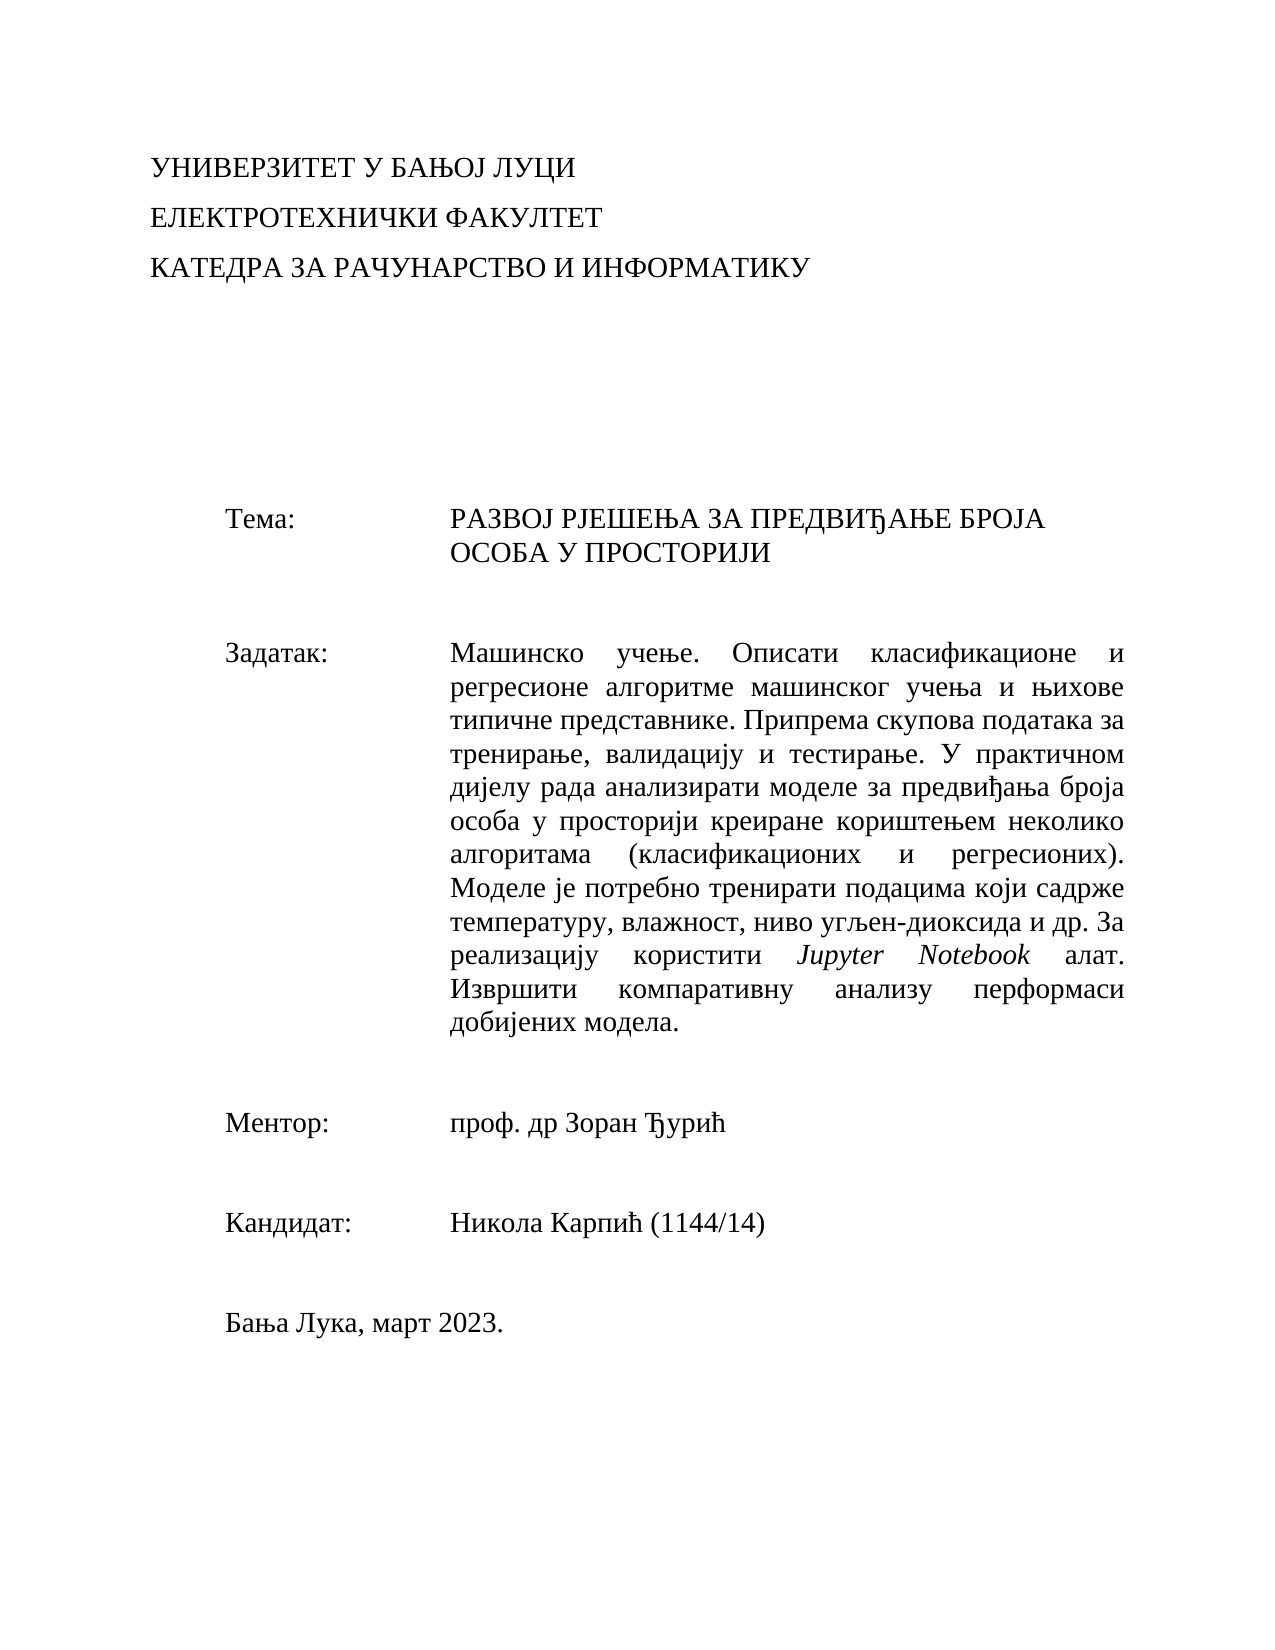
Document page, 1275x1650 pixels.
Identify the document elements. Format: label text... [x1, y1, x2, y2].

text КАТЕДРА ЗА РАЧУНАРСТВО И ИНФОРМАТИКУ [150, 250, 1125, 284]
text Кандидат: Никола Карпић (1144/14) [150, 1205, 1125, 1239]
text УНИВЕРЗИТЕТ У БАЊОЈ ЛУЦИ [150, 150, 1125, 183]
text Бања Лука, март 2023. [150, 1306, 1125, 1339]
text Задатак: Машинско учење. Описати класификационе и регресионе алгоритме машинског учења и њихове типичне представнике. Припрема скупова података за тренирање, валидацију и тестирање. У практичном дијелу рада анализирати моделе за предвиђања броја особа у просторији креиране кориштењем неколико алгоритама (класификационих и регресионих). Моделе је потребно тренирати подацима који садрже температуру, влажност, ниво угљен-диоксида и др. За реализацију користити Jupyter Notebook алат. Извршити компаративну анализу перформаси добијених модела. [225, 635, 1125, 1038]
text Ментор: проф. др Зоран Ђурић [150, 1105, 1125, 1138]
text ЕЛЕКТРОТЕХНИЧКИ ФАКУЛТЕТ [150, 200, 1125, 234]
text Тема: РАЗВОЈ РЈЕШЕЊА ЗА ПРЕДВИЂАЊЕ БРОЈА ОСОБА У ПРОСТОРИЈИ [225, 501, 1125, 568]
